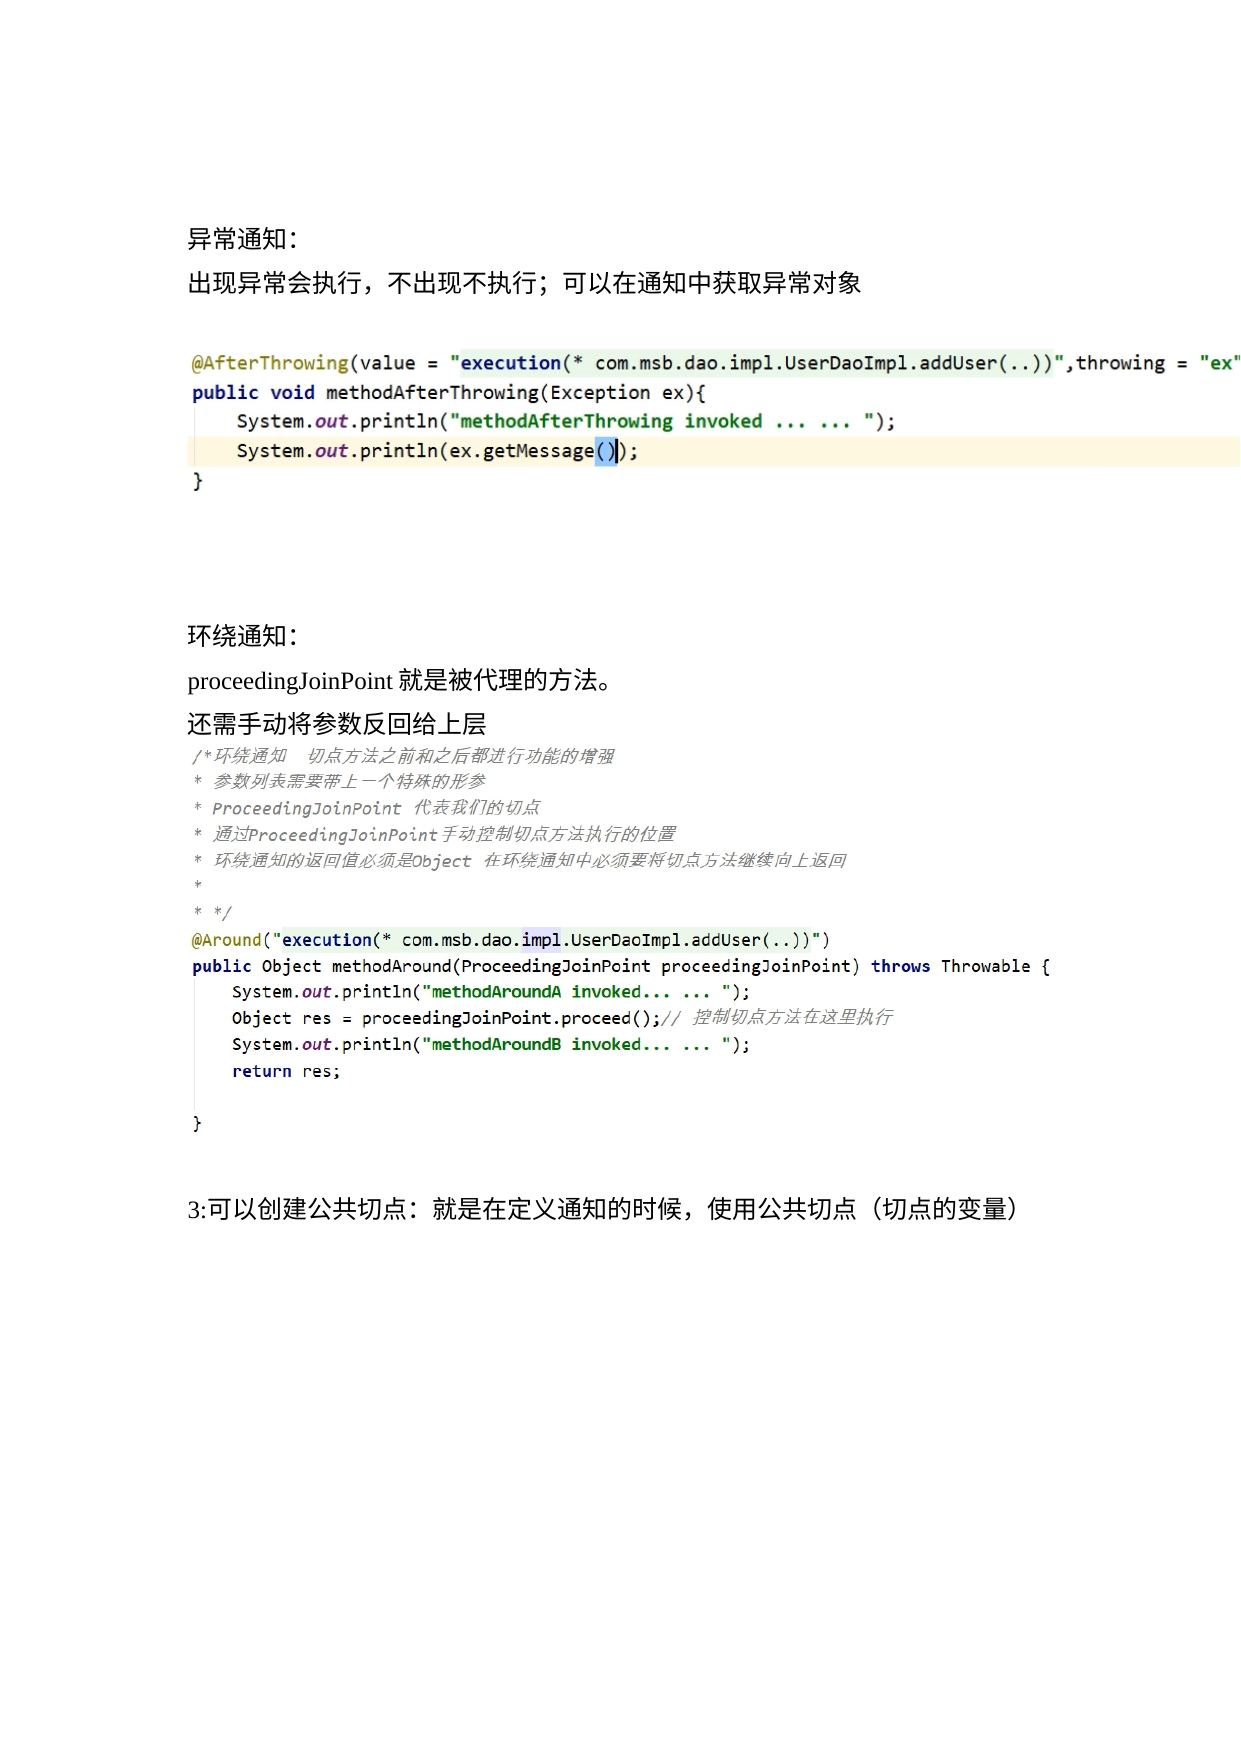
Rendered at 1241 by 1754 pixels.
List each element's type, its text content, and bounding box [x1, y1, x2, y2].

picture [187, 348, 1241, 497]
text 3:可以创建公共切点：就是在定义通知的时候，使用公共切点（切点的变量） [187, 1185, 1053, 1229]
text 异常通知： [187, 216, 1053, 260]
text proceedingJoinPoint就是被代理的方法。 [187, 657, 1053, 701]
text 还需手动将参数反回给上层 [187, 701, 1053, 744]
text 出现异常会执行，不出现不执行；可以在通知中获取异常对象 [187, 260, 1053, 304]
text 环绕通知： [187, 613, 1053, 657]
picture [187, 744, 1053, 1139]
